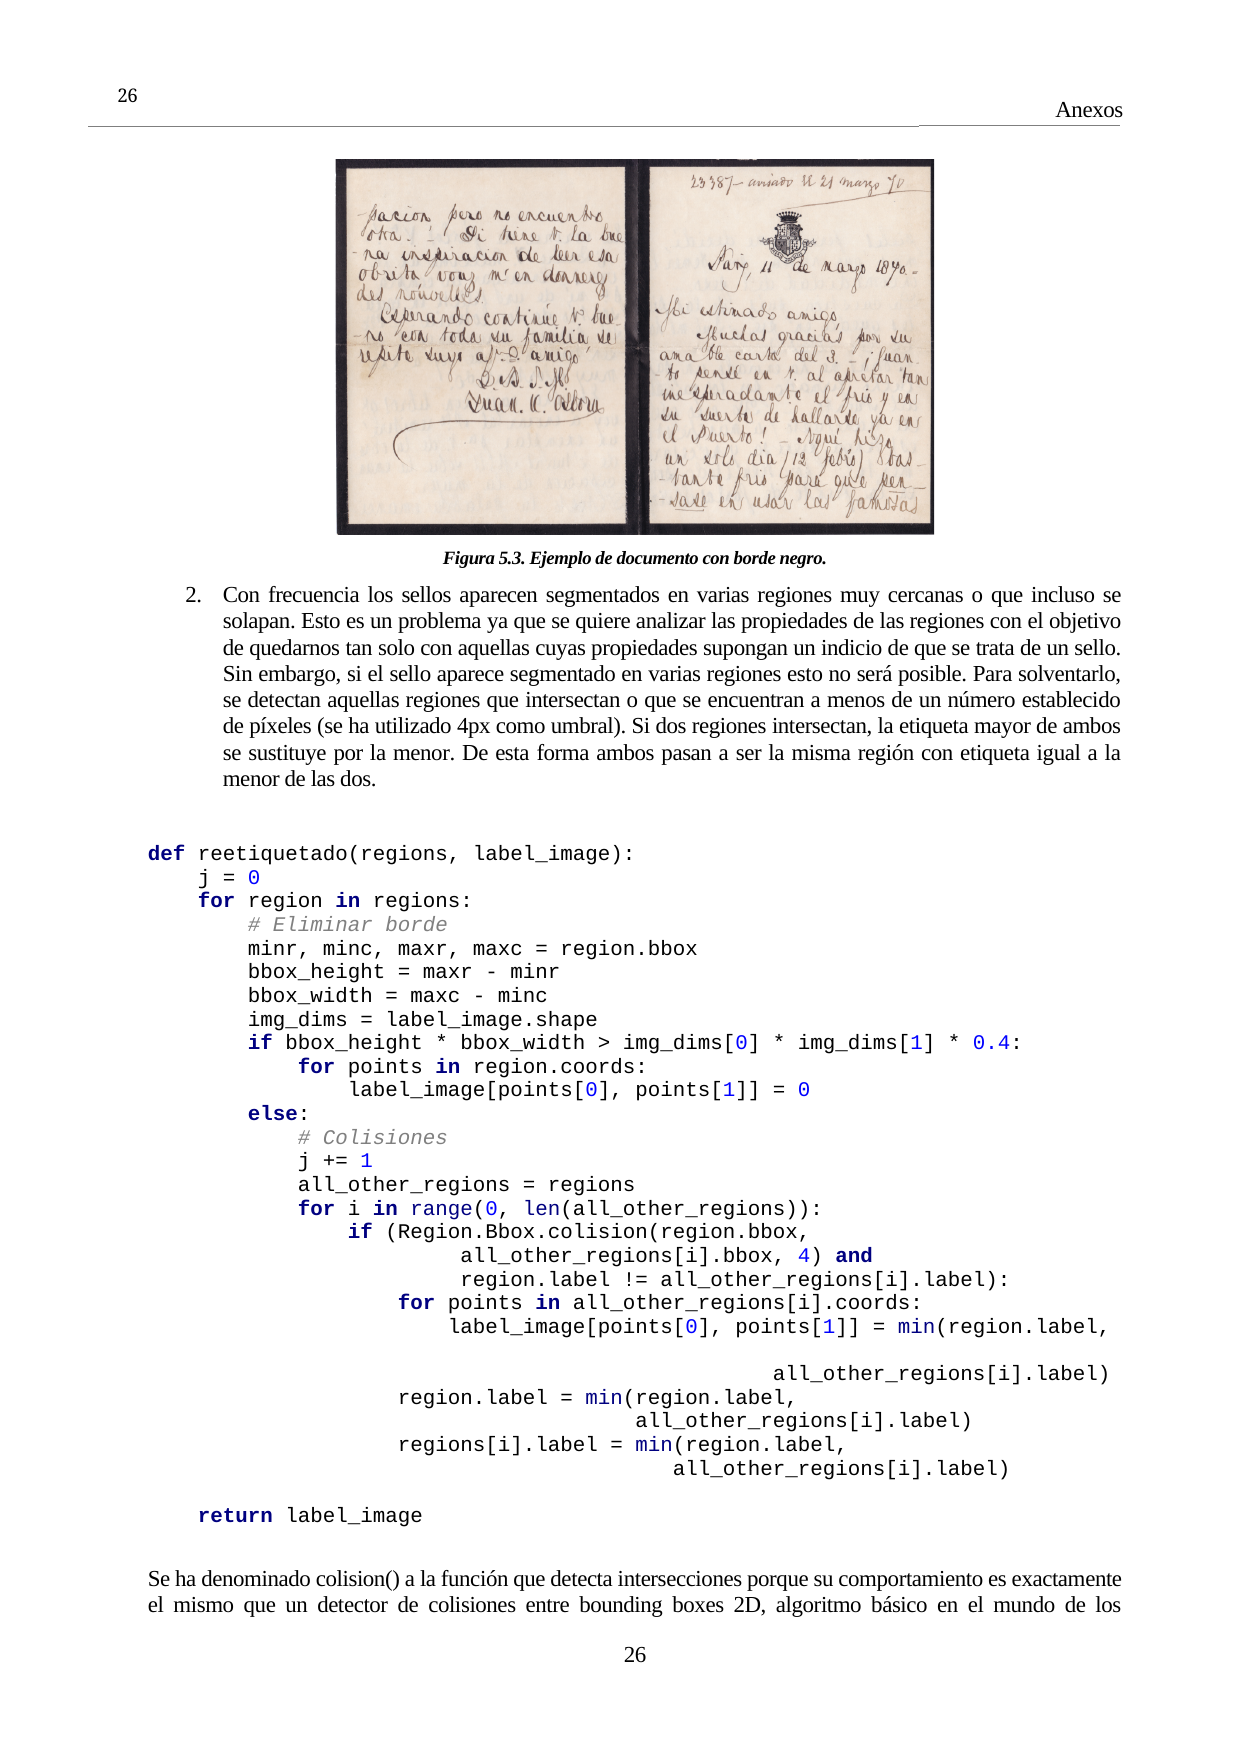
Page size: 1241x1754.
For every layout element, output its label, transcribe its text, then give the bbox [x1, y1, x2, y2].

picture [335, 159, 935, 535]
list Con frecuencia los sellos aparecen segmentados en varias regiones muy cercanas o que incluso se solapan. Esto es un problema ya que se quiere analizar las propiedades de las regiones con el objetivo de quedarnos tan solo con aquellas cuyas propiedades supongan un indicio de que se trata de un sello. Sin embargo, si el sello aparece segmentado en varias regiones esto no será posible. Para solventarlo, se detectan aquellas regiones que intersectan o que se encuentran a menos de un número establecido de píxeles (se ha utilizado 4px como umbral). Si dos regiones intersectan, la etiqueta mayor de ambos se sustituye por la menor. De esta forma ambos pasan a ser la misma región con etiqueta igual a la menor de las dos. [185, 581, 1122, 792]
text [148, 1565, 1122, 1618]
text Figura 5.3. Ejemplo de documento con borde negro. [148, 547, 1122, 568]
text def reetiquetado(regions, label_image): j = 0 for region in regions: # Eliminar borde minr, minc, maxr, maxc = region.bbox bbox_height = maxr - minr bbox_width = maxc - minc img_dims = label_image.shape if bbox_height * bbox_width > img_dims[0] * img_dims[1] * 0.4: for points in region.coords: label_image[points[0], points[1]] = 0 else: # Colisiones j += 1 all_other_regions = regions for i in range(0, len(all_other_regions)): if (Region.Bbox.colision(region.bbox, all_other_regions[i].bbox, 4) and region.label != all_other_regions[i].label): for points in all_other_regions[i].coords: label_image[points[0], points[1]] = min(region.label, all_other_regions[i].label) region.label = min(region.label, all_other_regions[i].label) regions[i].label = min(region.label, all_other_regions[i].label) return label_image [148, 843, 1122, 1529]
